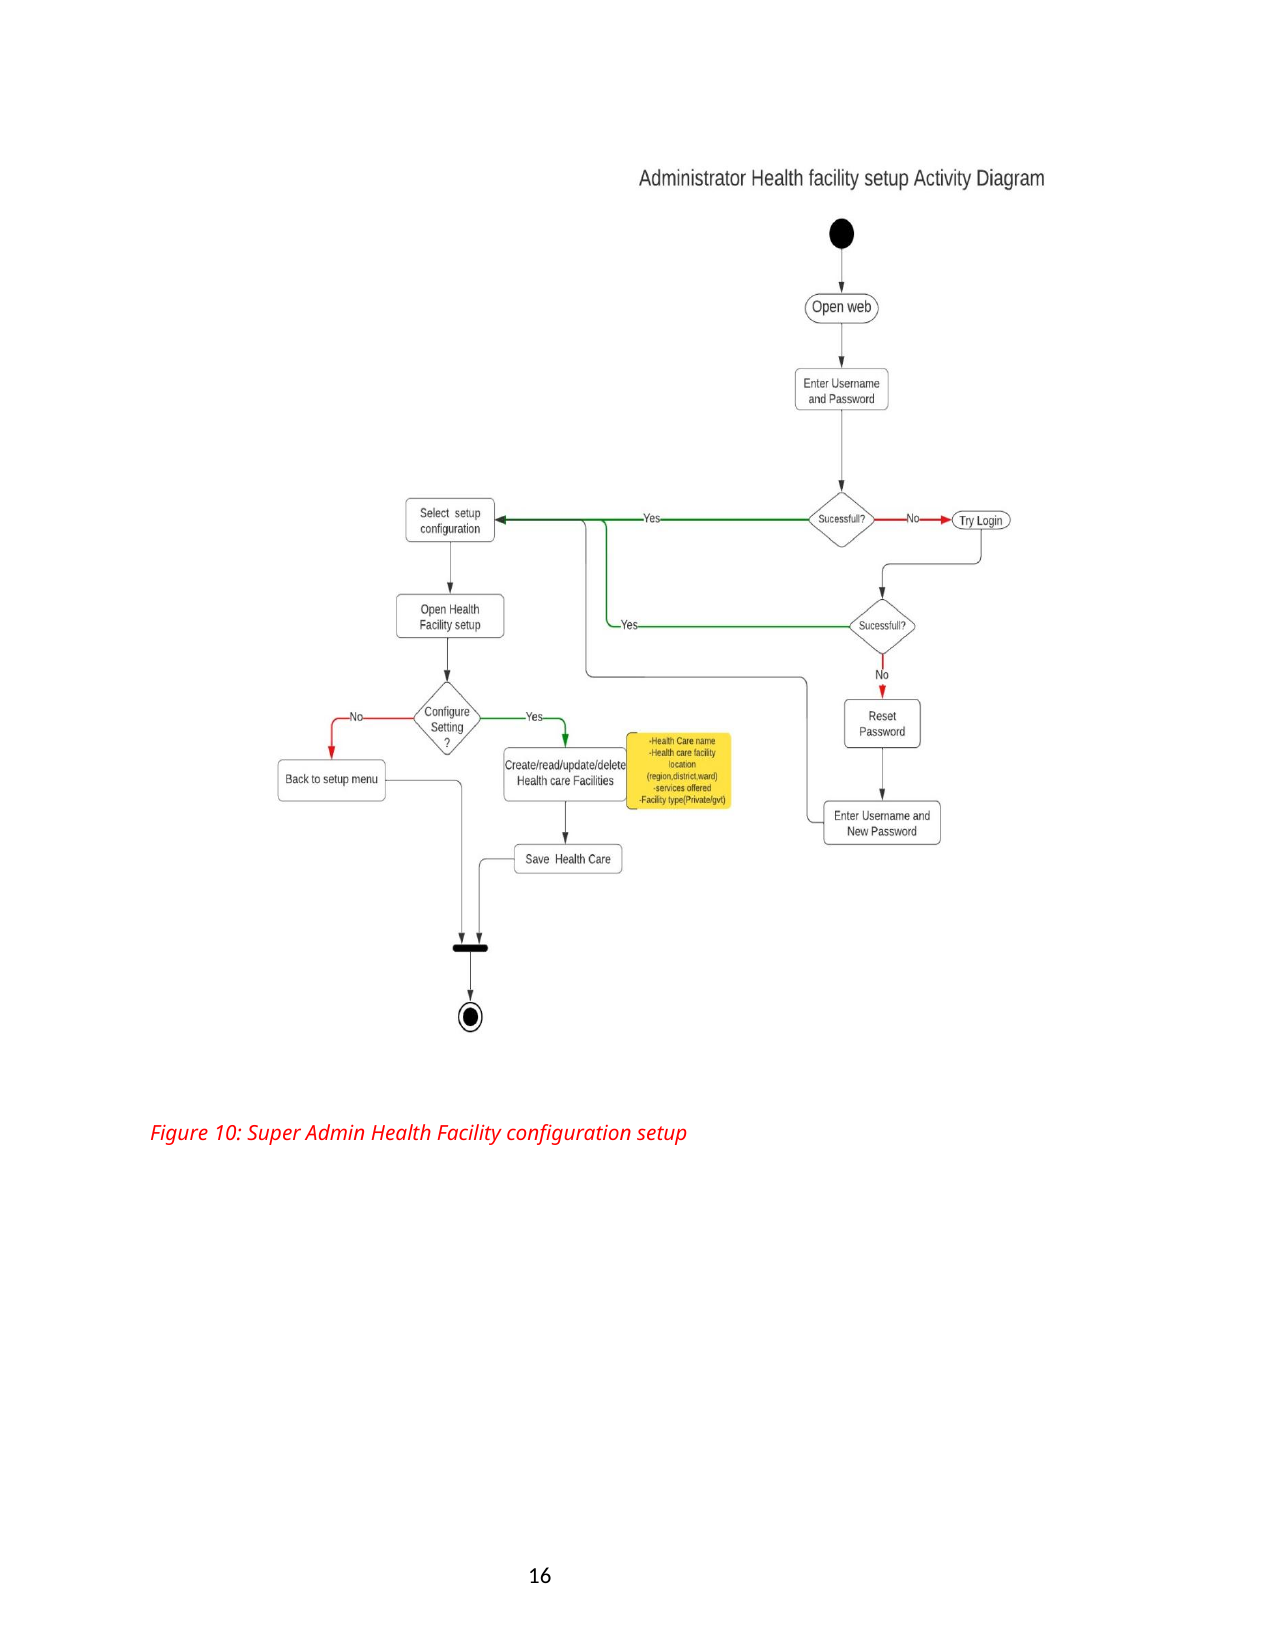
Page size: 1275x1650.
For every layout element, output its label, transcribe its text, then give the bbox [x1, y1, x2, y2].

picture [231, 150, 1207, 1086]
text Figure 10: Super Admin Health Facility configuration setup [150, 1118, 1206, 1147]
